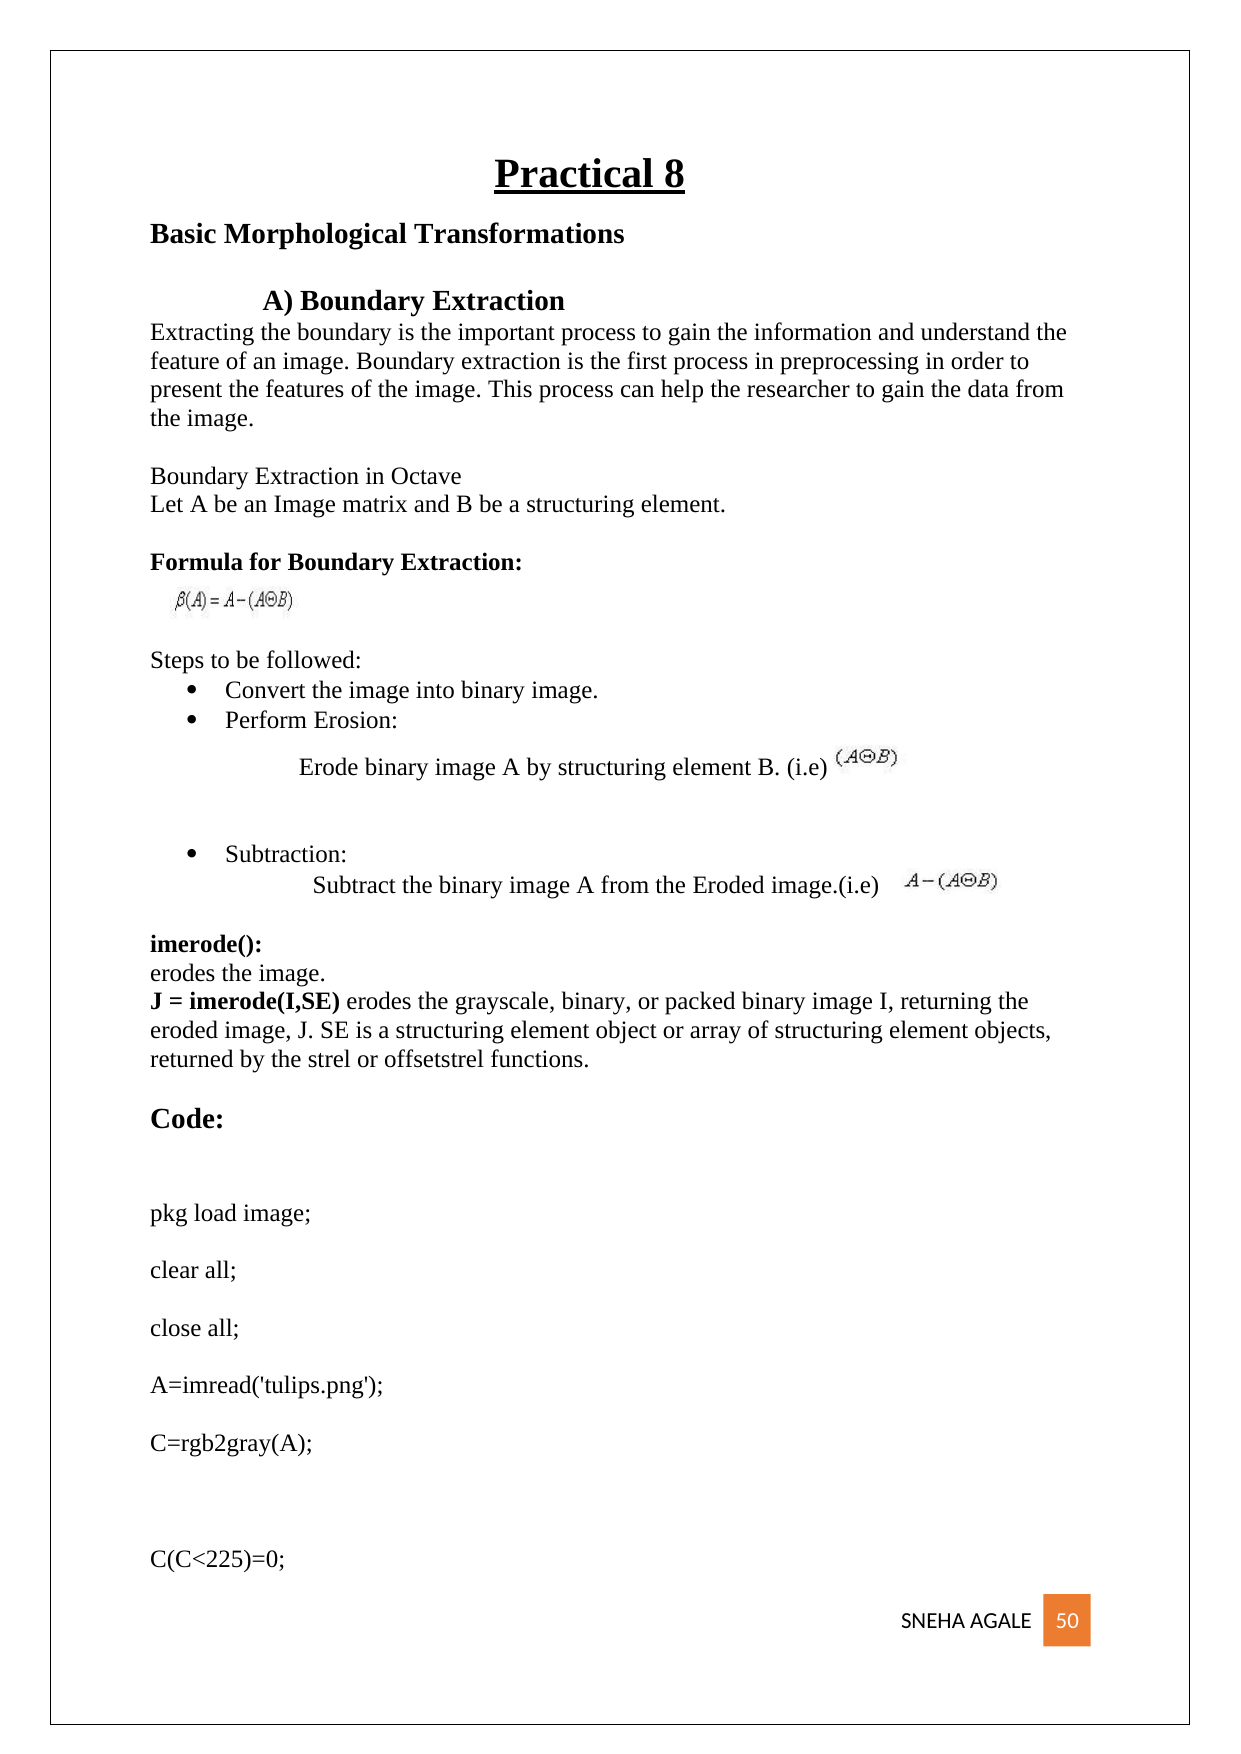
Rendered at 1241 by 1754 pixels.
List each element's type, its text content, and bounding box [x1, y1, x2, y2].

list Boundary Extraction [262, 284, 1138, 317]
subtitle imerode(): [150, 929, 1138, 958]
subtitle Formula for Boundary Extraction: [150, 547, 1138, 576]
text close all; A=imread('tulips.png'); C=rgb2gray(A); [150, 1313, 396, 1457]
text Boundary Extraction in Octave [150, 461, 1138, 489]
list Convert the image into binary image. [187, 674, 1138, 704]
text J = imerode(I,SE) erodes the grayscale, binary, or packed binary image I, returning the eroded image, J. SE is a structuring element object or array of structuring element objects, returned by the strel or offsetstrel functions. [150, 986, 1053, 1073]
text Extracting the boundary is the important process to gain the information and understand the feature of an image. Boundary extraction is the first process in preprocessing in order to present the features of the image. This process can help the researcher to gain the data from the image. [150, 317, 1069, 432]
subtitle Code: [150, 1101, 1138, 1135]
text Erode binary image A by structuring element B. (i.e) [148, 740, 1057, 780]
text erodes the image. [150, 958, 1138, 986]
subtitle Practical 8 [308, 148, 871, 196]
text pkg load image; clear all; [150, 1198, 313, 1284]
text Steps to be followed: [150, 645, 1138, 674]
subtitle Basic Morphological Transformations [150, 216, 1138, 250]
text C(C<225)=0; [150, 1544, 1138, 1572]
text Subtract the binary image A from the Eroded image.(i.e) [312, 868, 1138, 900]
picture [900, 868, 1002, 894]
text Let A be an Image matrix and B be a structuring element. [150, 489, 1138, 518]
list Perform Erosion: [187, 704, 1138, 735]
list Subtraction: [187, 838, 1138, 868]
text SNEHA AGALE [102, 1606, 1032, 1634]
picture [833, 740, 907, 775]
picture [169, 586, 299, 619]
